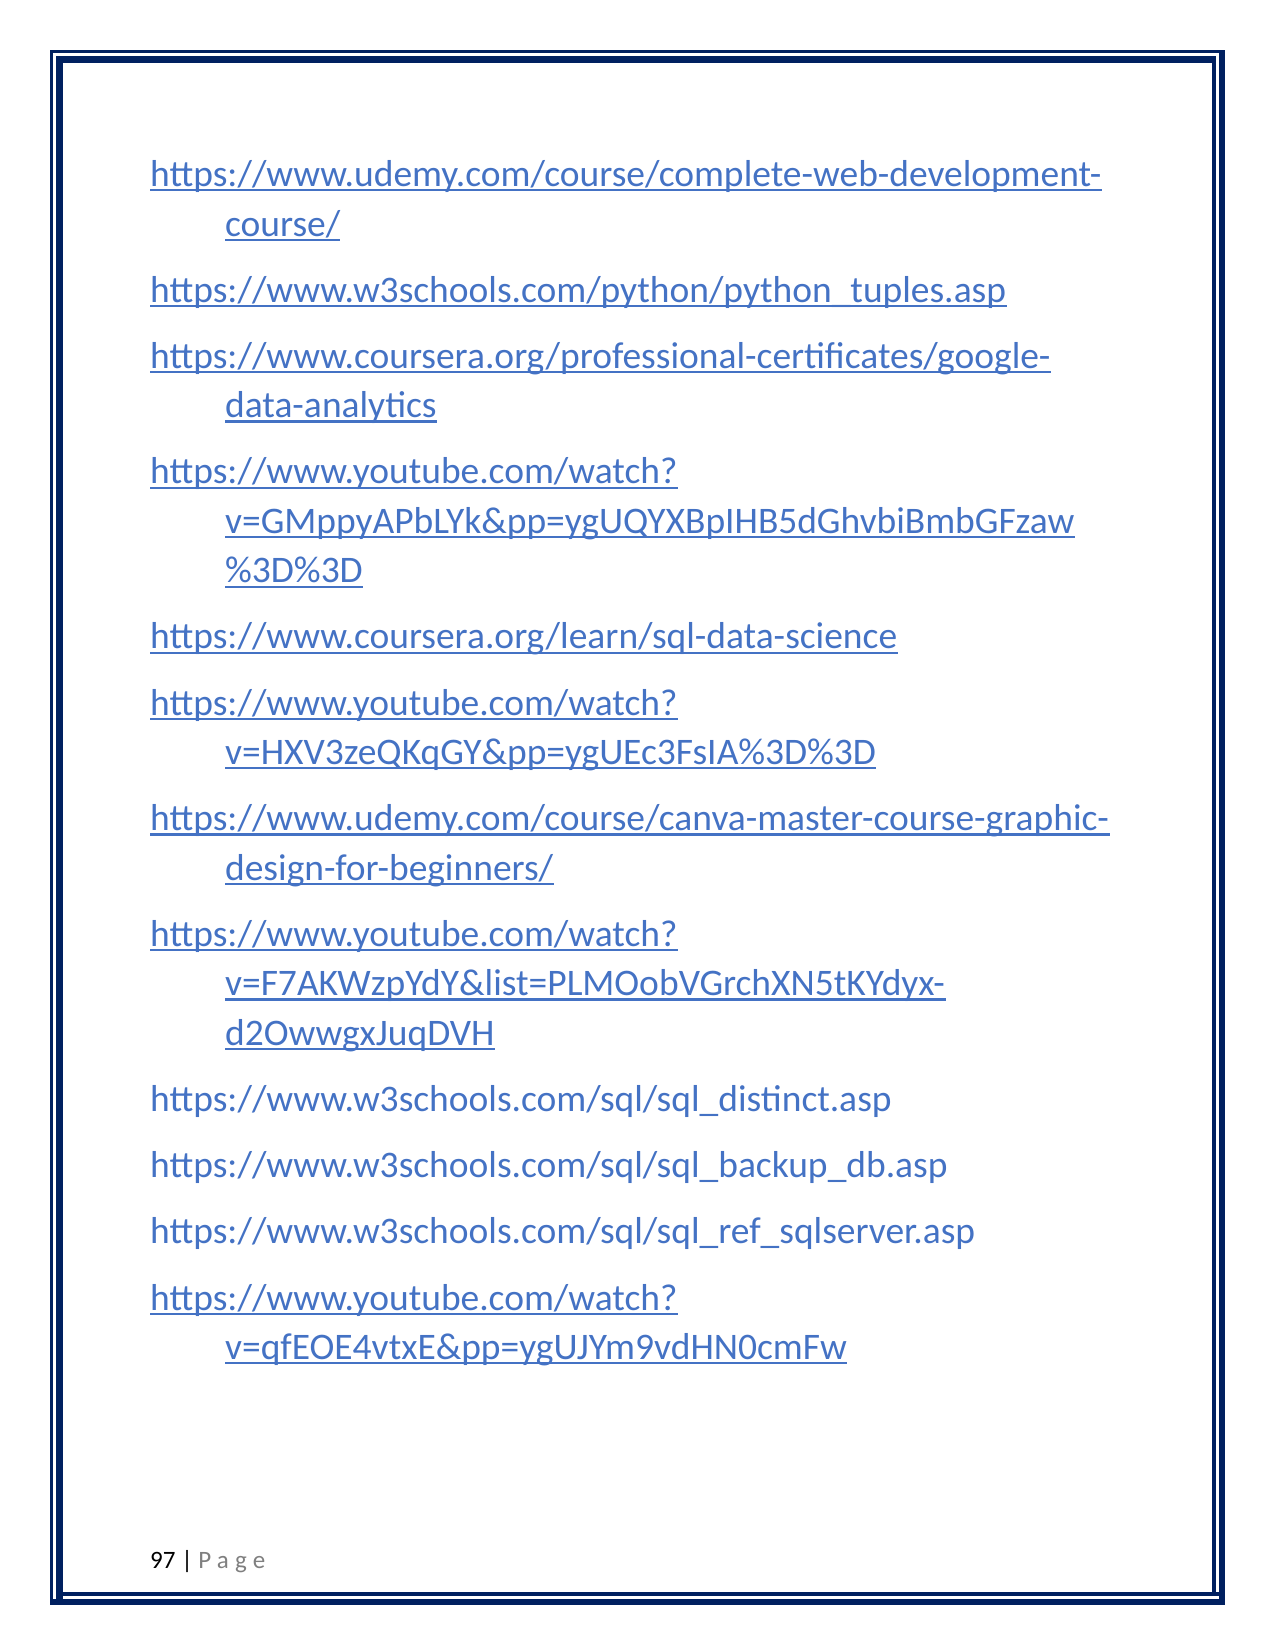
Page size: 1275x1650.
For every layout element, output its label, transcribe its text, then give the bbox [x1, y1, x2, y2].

text https://www.youtube.com/watch?v=GMppyAPbLYk&pp=ygUQYXBpIHB5dGhvbiBmbGFzaw%3D%3D [150, 447, 1125, 592]
text https://www.udemy.com/course/complete-web-development-course/ [150, 150, 1125, 245]
text https://www.w3schools.com/sql/sql_ref_sqlserver.asp [150, 1207, 1125, 1253]
text https://www.youtube.com/watch?v=F7AKWzpYdY&list=PLMOobVGrchXN5tKYdyx-d2OwwgxJuqDVH [150, 910, 1125, 1055]
text https://www.udemy.com/course/canva-master-course-graphic-design-for-beginners/ [150, 794, 1125, 889]
text https://www.w3schools.com/python/python_tuples.asp [150, 266, 1125, 311]
text https://www.w3schools.com/sql/sql_distinct.asp [150, 1075, 1125, 1121]
text https://www.coursera.org/learn/sql-data-science [150, 612, 1125, 658]
text https://www.coursera.org/professional-certificates/google-data-analytics [150, 332, 1125, 427]
text https://www.youtube.com/watch?v=qfEOE4vtxE&pp=ygUJYm9vdHN0cmFw [150, 1273, 1125, 1369]
text https://www.youtube.com/watch?v=HXV3zeQKqGY&pp=ygUEc3FsIA%3D%3D [150, 679, 1125, 774]
text https://www.w3schools.com/sql/sql_backup_db.asp [150, 1141, 1125, 1187]
